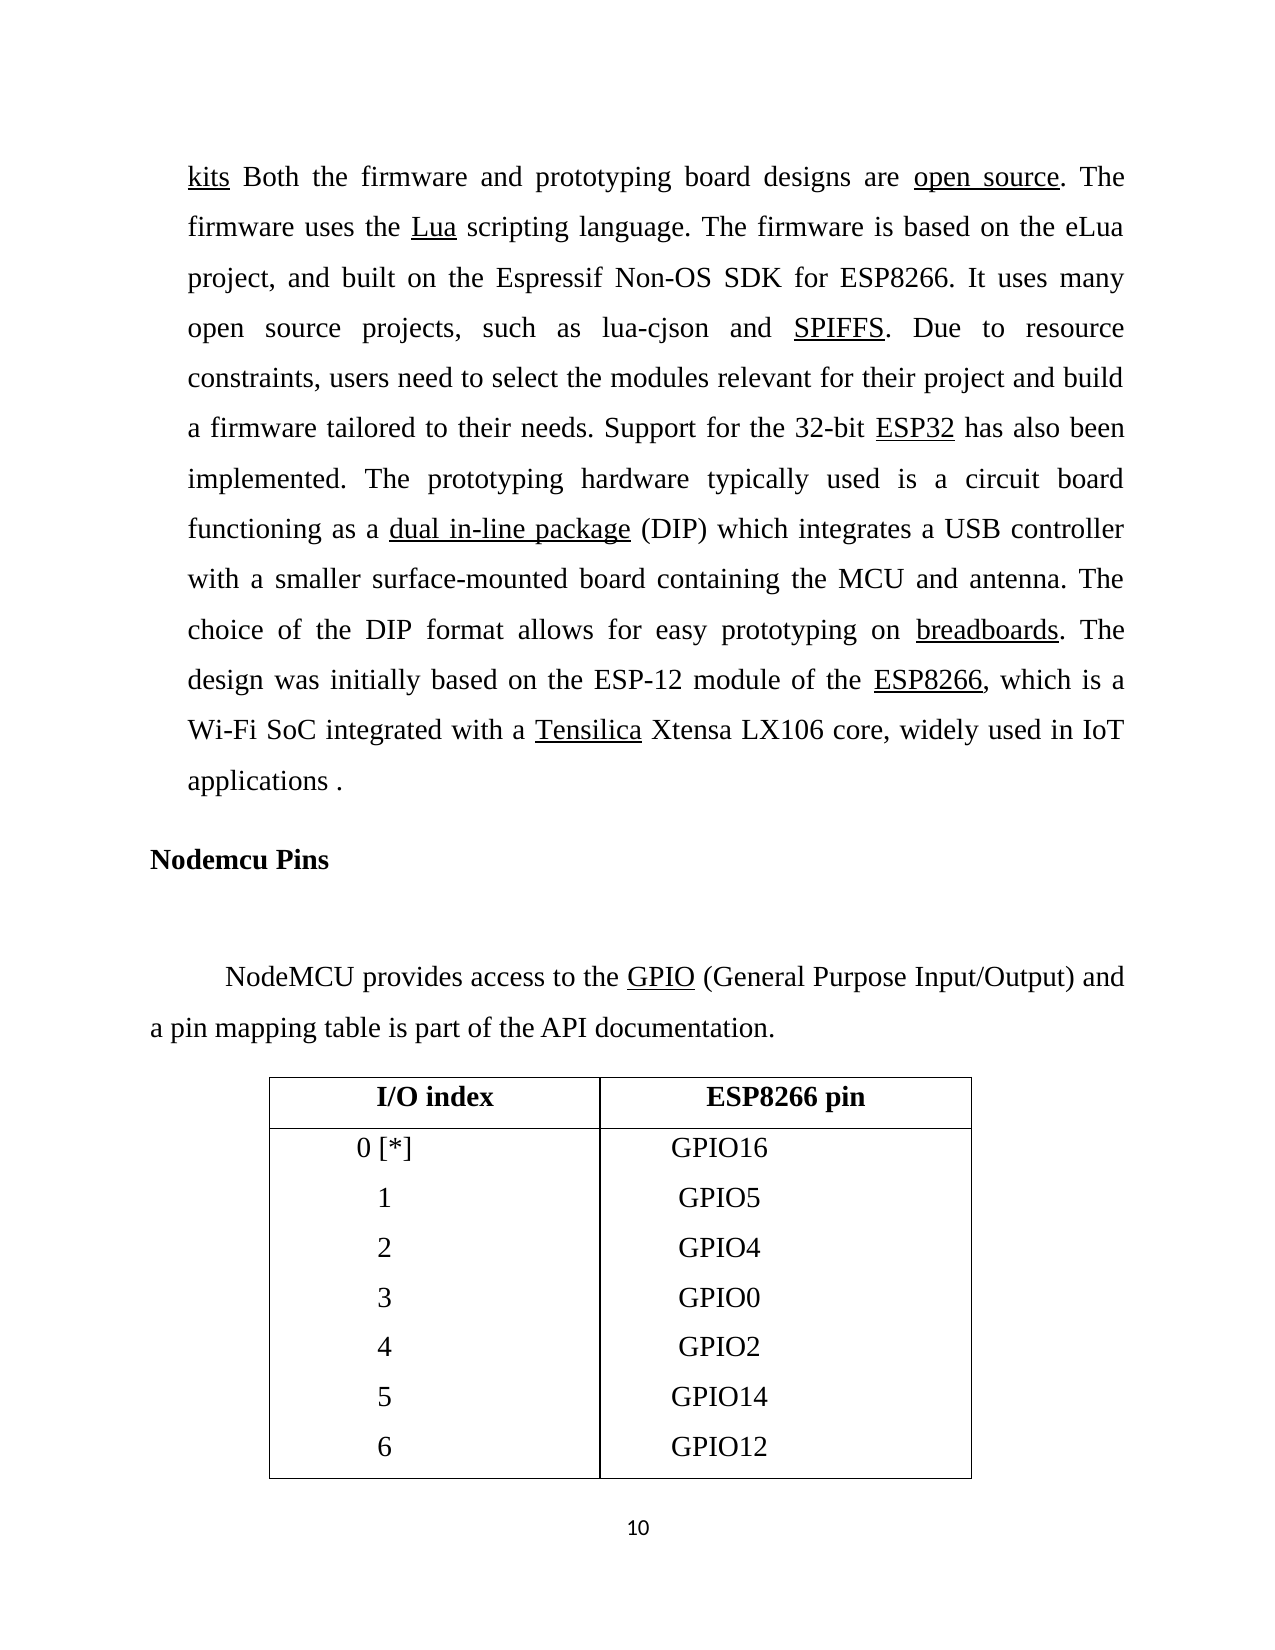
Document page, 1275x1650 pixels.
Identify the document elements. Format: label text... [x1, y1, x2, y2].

text NodeMCU provides access to the GPIO (General Purpose Input/Output) and a pin mapping table is part of the API documentation. [150, 959, 1125, 1043]
table_header [270, 1078, 599, 1128]
subtitle Nodemcu Pins [150, 842, 1125, 876]
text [187, 159, 1125, 796]
table_header [601, 1078, 971, 1128]
table_cell [270, 1129, 599, 1477]
table_cell [601, 1129, 971, 1477]
